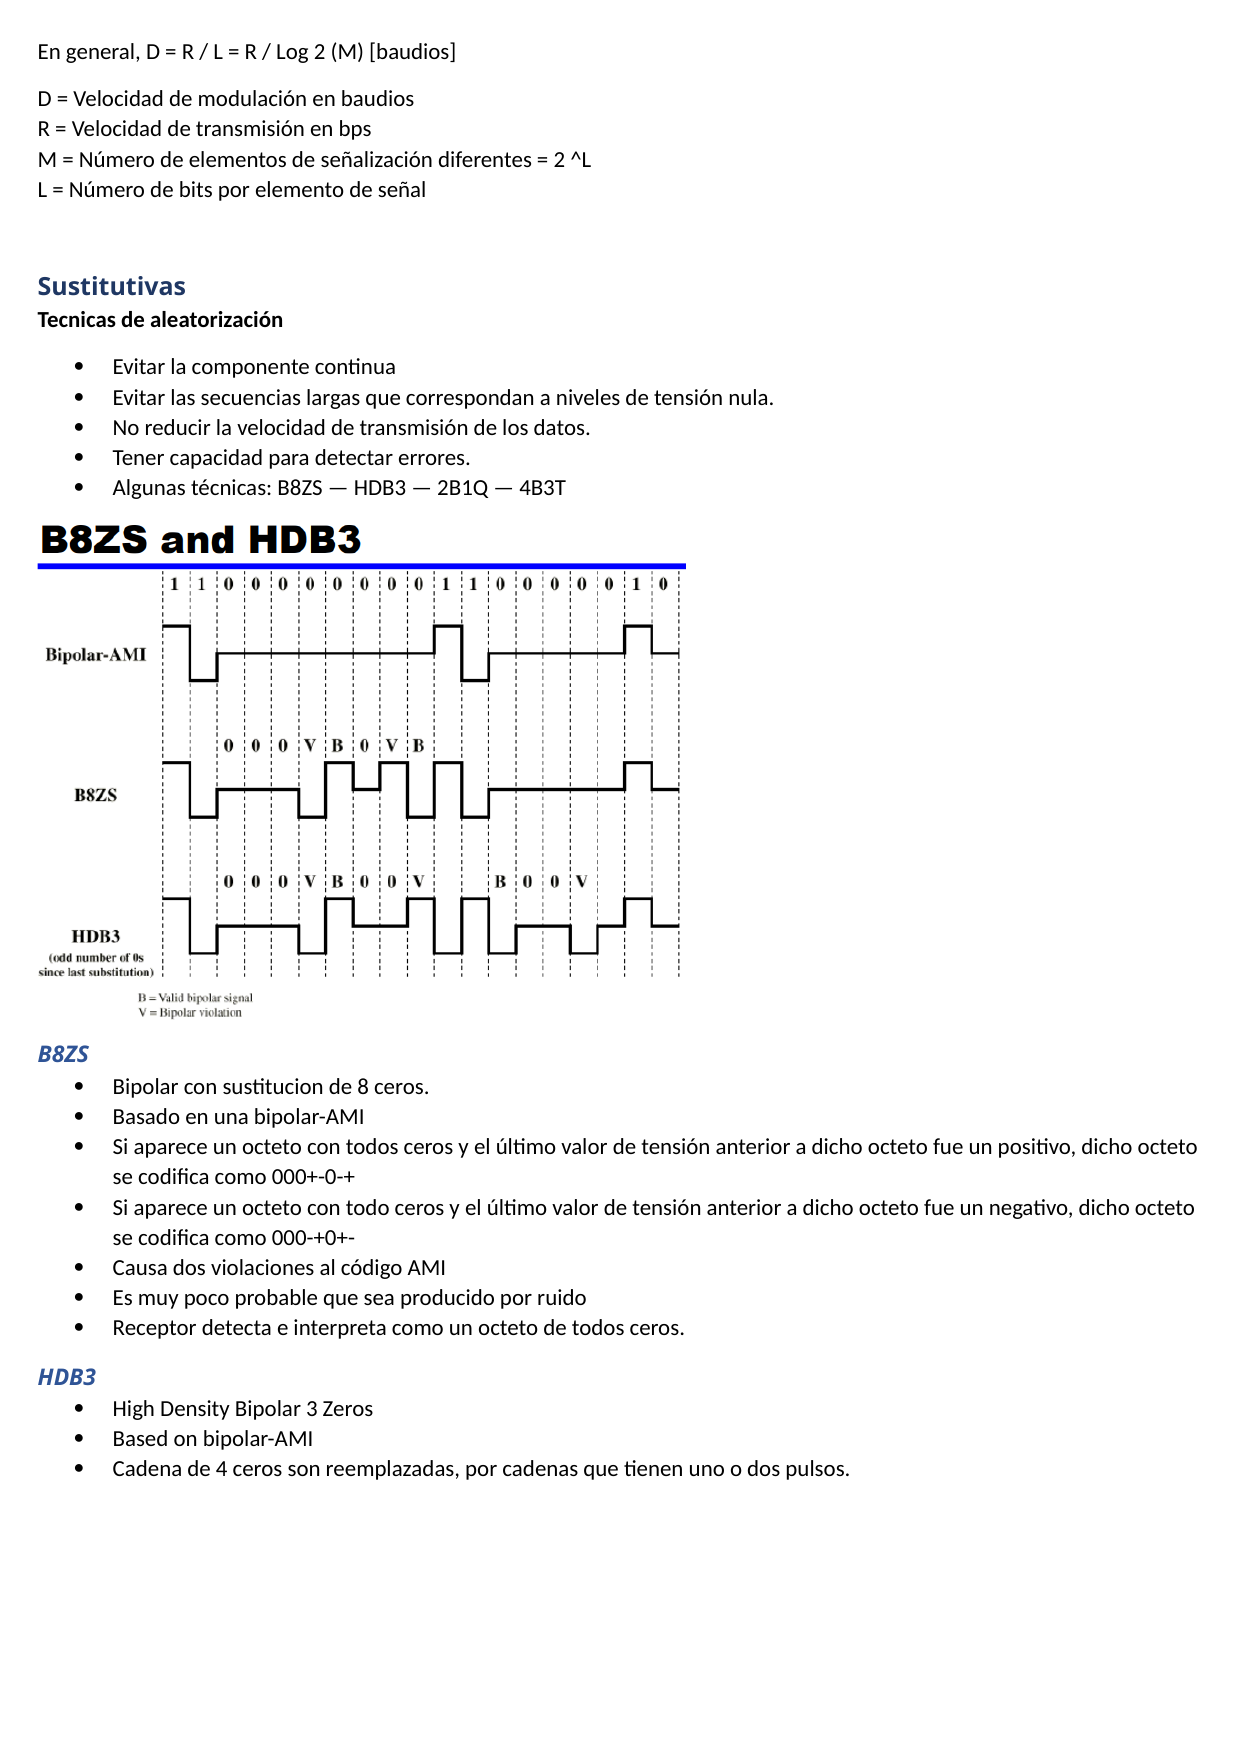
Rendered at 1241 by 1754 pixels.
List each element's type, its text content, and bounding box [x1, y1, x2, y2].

list Si aparece un octeto con todo ceros y el último valor de tensión anterior a dicho octeto fue un negativo, dicho octeto se codifica como 000-+0+- [75, 1193, 1203, 1251]
list Causa dos violaciones al código AMI [75, 1253, 1203, 1281]
subtitle Sustitutivas [37, 269, 1203, 303]
text Tecnicas de aleatorización [37, 306, 1203, 333]
text D = Velocidad de modulación en baudios R = Velocidad de transmisión en bps M = Número de elementos de señalización diferentes = 2 ^L L = Número de bits por elemento de señal [37, 84, 1203, 203]
list Si aparece un octeto con todos ceros y el último valor de tensión anterior a dicho octeto fue un positivo, dicho octeto se codifica como 000+-0-+ [75, 1132, 1203, 1191]
list Bipolar con sustitucion de 8 ceros. [75, 1072, 1203, 1100]
list Evitar la componente continua [75, 352, 1203, 380]
list Basado en una bipolar-AMI [75, 1102, 1203, 1130]
list Es muy poco probable que sea producido por ruido [75, 1283, 1203, 1311]
picture [37, 520, 686, 1020]
list Tener capacidad para detectar errores. [75, 443, 1203, 471]
list Evitar las secuencias largas que correspondan a niveles de tensión nula. [75, 383, 1203, 411]
text En general, D = R / L = R / Log 2 (M) [baudios] [37, 37, 1203, 66]
subtitle B8ZS [37, 1038, 1203, 1069]
list Based on bipolar-AMI [75, 1424, 1203, 1452]
subtitle HDB3 [37, 1360, 1203, 1392]
list Receptor detecta e interpreta como un octeto de todos ceros. [75, 1313, 1203, 1342]
list High Density Bipolar 3 Zeros [75, 1394, 1203, 1422]
list No reducir la velocidad de transmisión de los datos. [75, 413, 1203, 441]
list Algunas técnicas: B8ZS — HDB3 — 2B1Q — 4B3T [75, 473, 1203, 501]
list Cadena de 4 ceros son reemplazadas, por cadenas que tienen uno o dos pulsos. [75, 1454, 1203, 1483]
